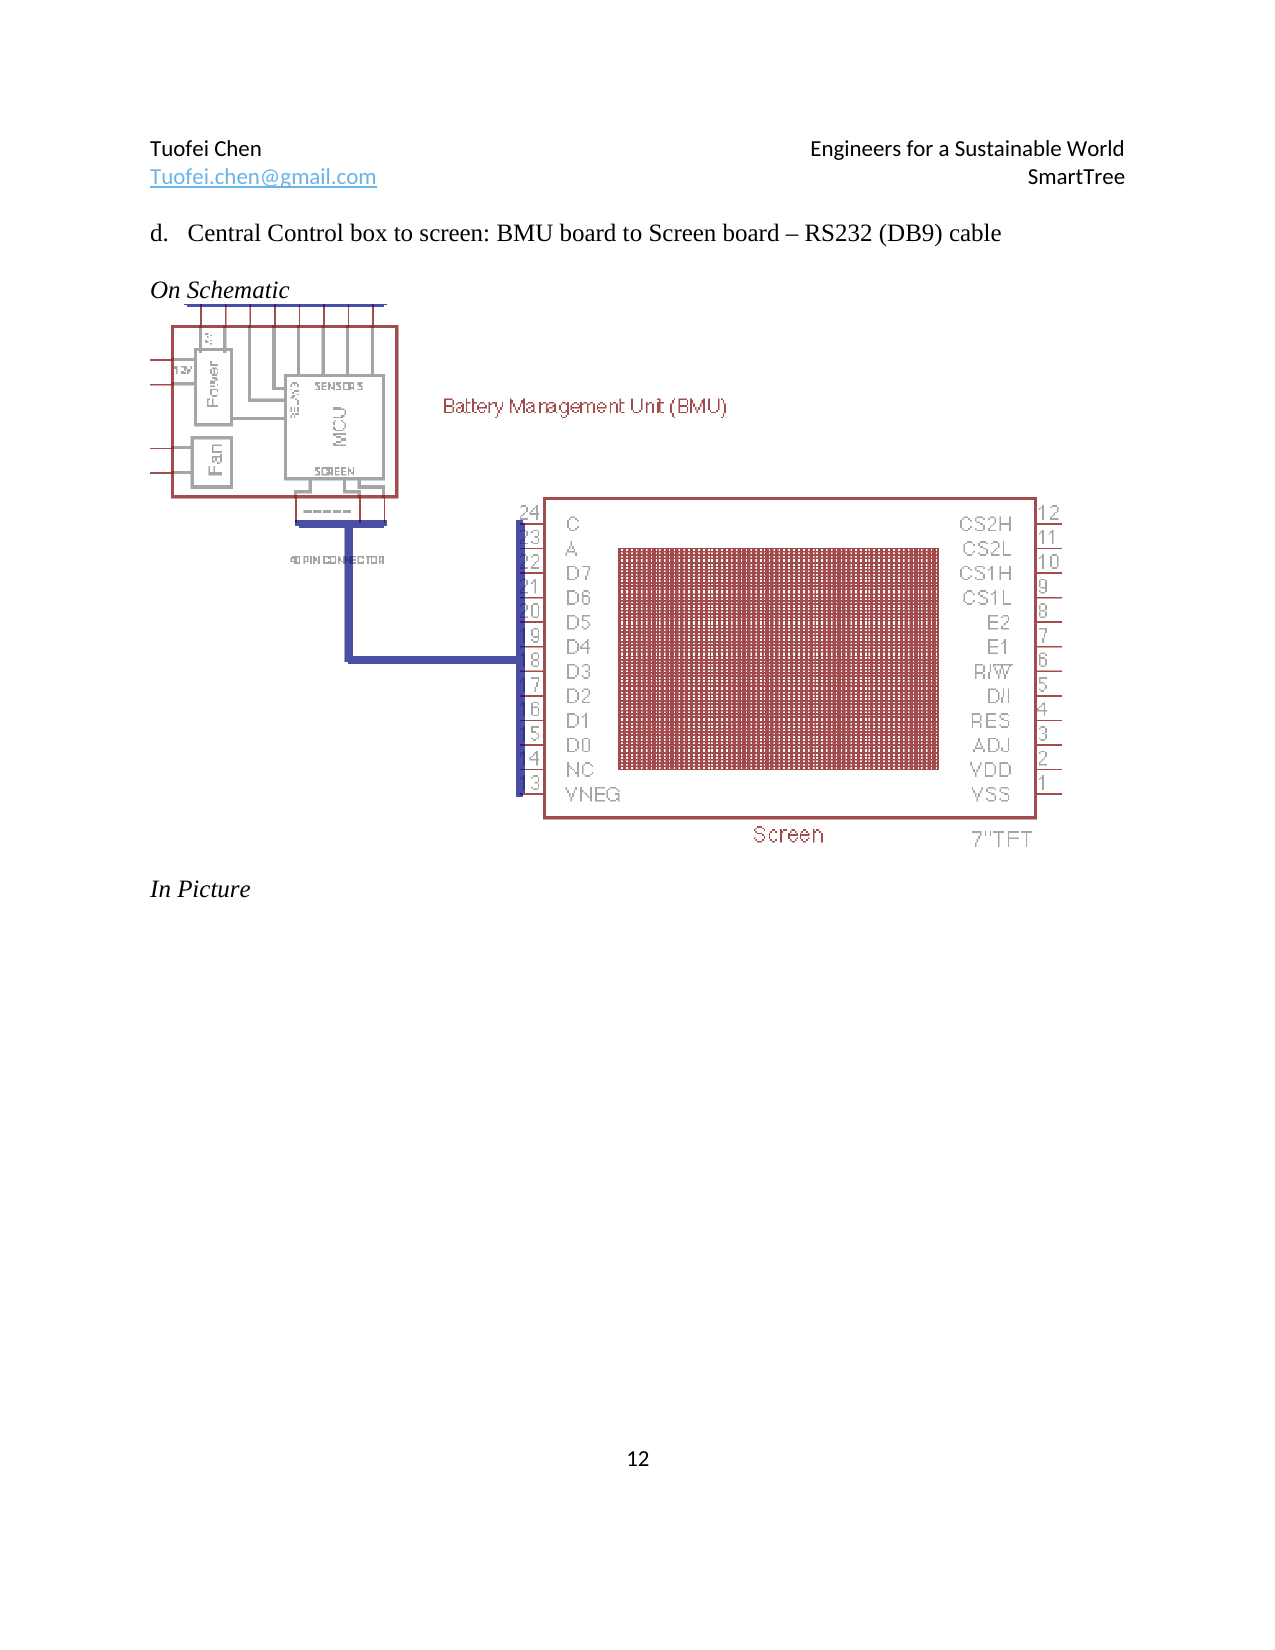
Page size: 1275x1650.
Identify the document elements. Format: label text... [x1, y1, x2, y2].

text In Picture [150, 874, 1125, 902]
list Central Control box to screen: BMU board to Screen board – RS232 (DB9) cable [150, 218, 1125, 247]
text On Schematic [150, 276, 1125, 304]
picture [150, 304, 1125, 874]
